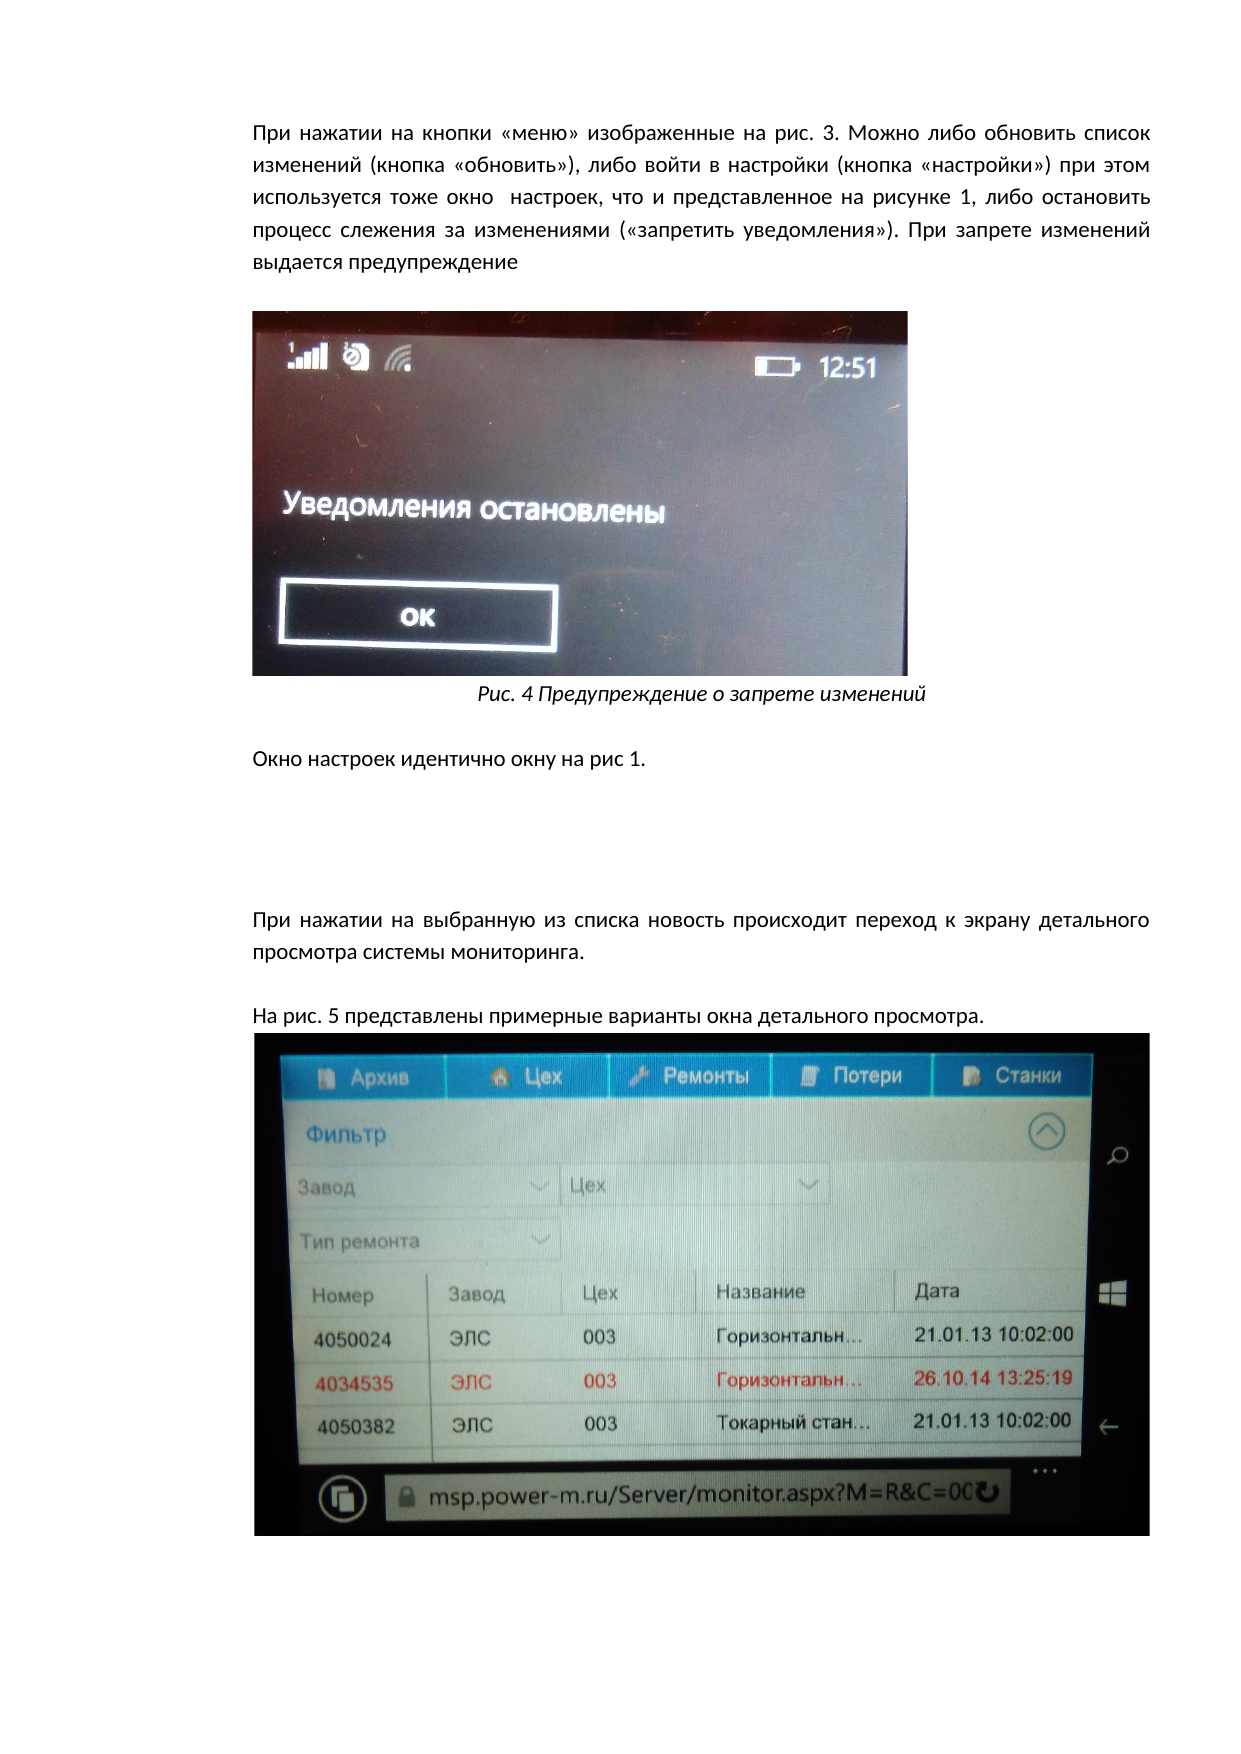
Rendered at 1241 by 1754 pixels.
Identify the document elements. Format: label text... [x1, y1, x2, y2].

list На рис. 5 представлены примерные варианты окна детального просмотра. [252, 1001, 1152, 1029]
list Рис. 4 Предупреждение о запрете изменений [252, 679, 1152, 707]
list При нажатии на выбранную из списка новость происходит переход к экрану детального просмотра системы мониторинга. [252, 905, 1152, 965]
picture [254, 1033, 1150, 1536]
list При нажатии на кнопки «меню» изображенные на рис. 3. Можно либо обновить список изменений (кнопка «обновить»), либо войти в настройки (кнопка «настройки») при этом используется тоже окно настроек, что и представленное на рисунке 1, либо остановить процесс слежения за изменениями («запретить уведомления»). При запрете изменений выдается предупреждение [252, 118, 1152, 275]
list Окно настроек идентично окну на рис 1. [252, 744, 1152, 772]
picture [252, 311, 908, 676]
